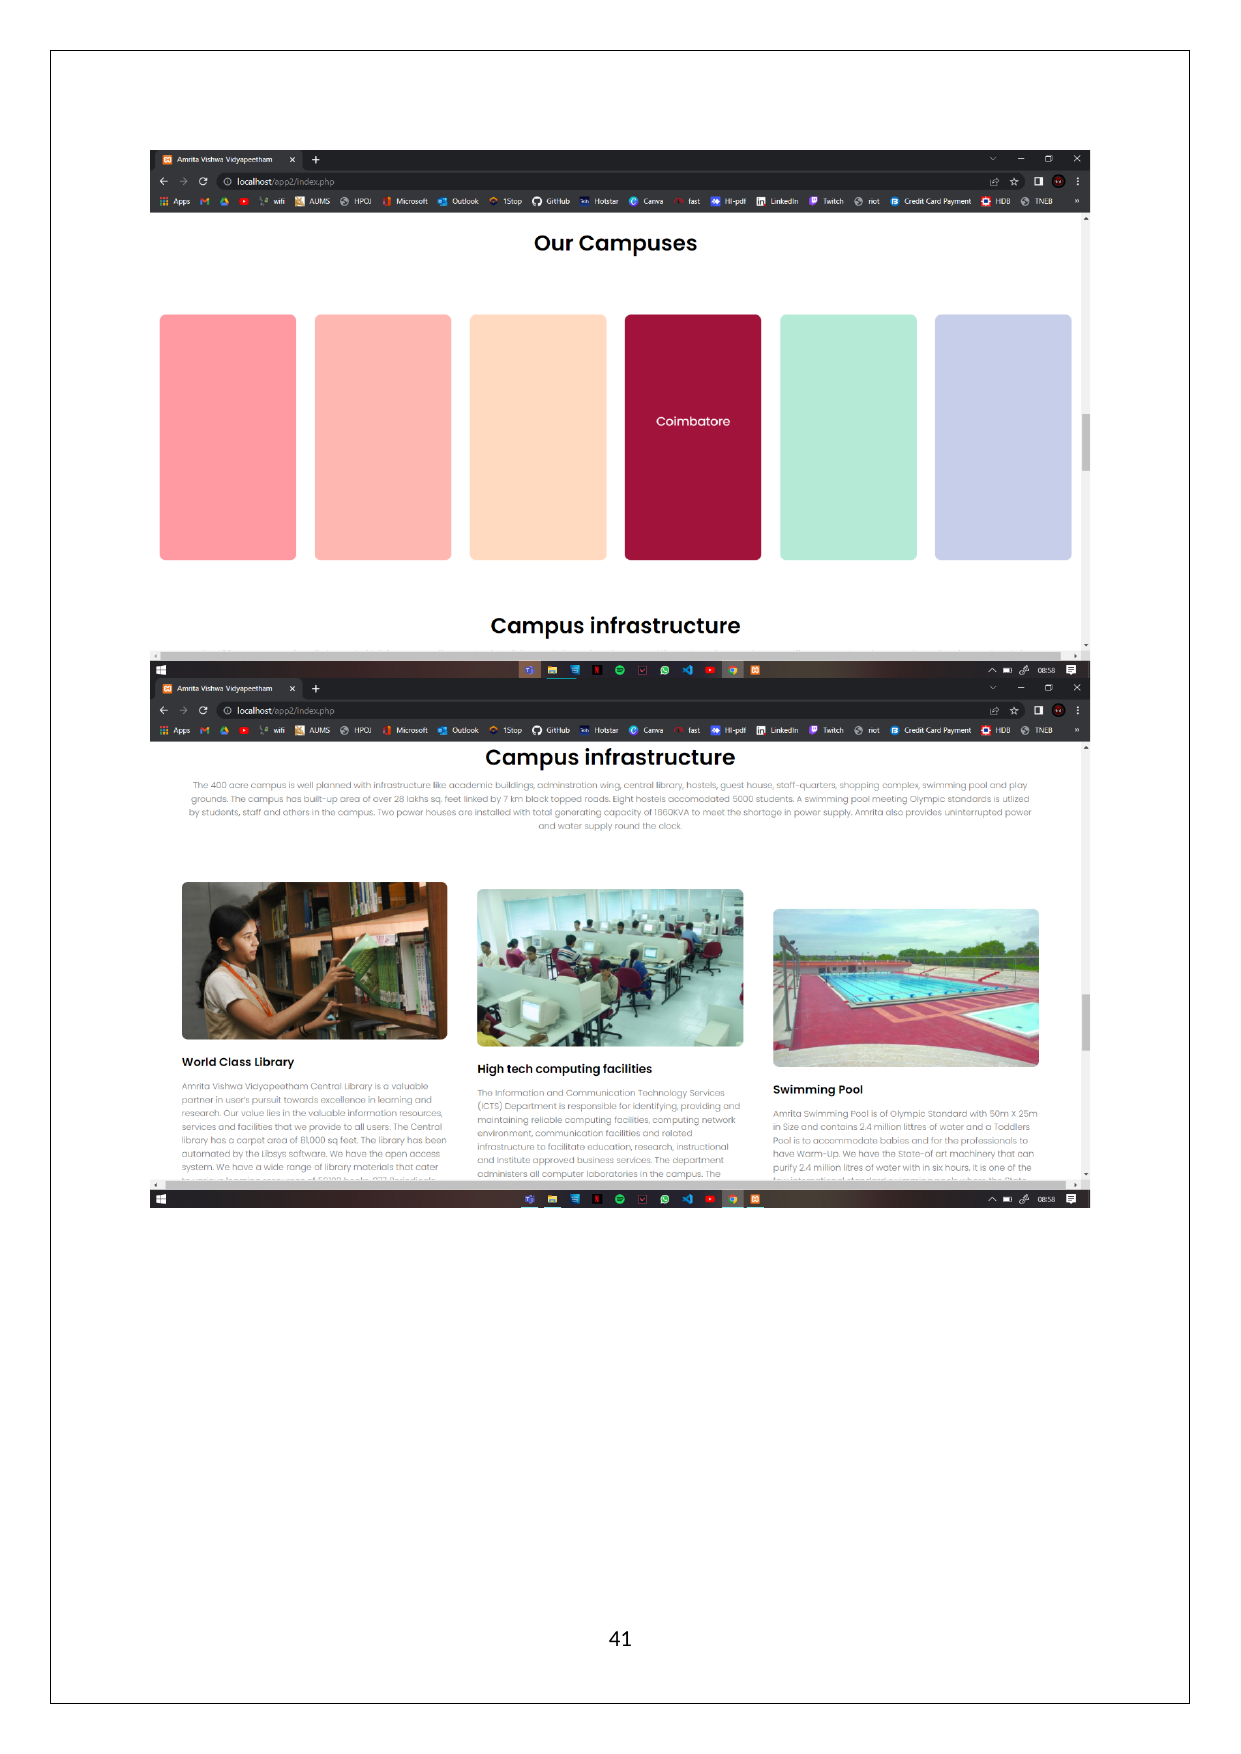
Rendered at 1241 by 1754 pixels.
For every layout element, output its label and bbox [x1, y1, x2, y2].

picture [150, 150, 1091, 1208]
